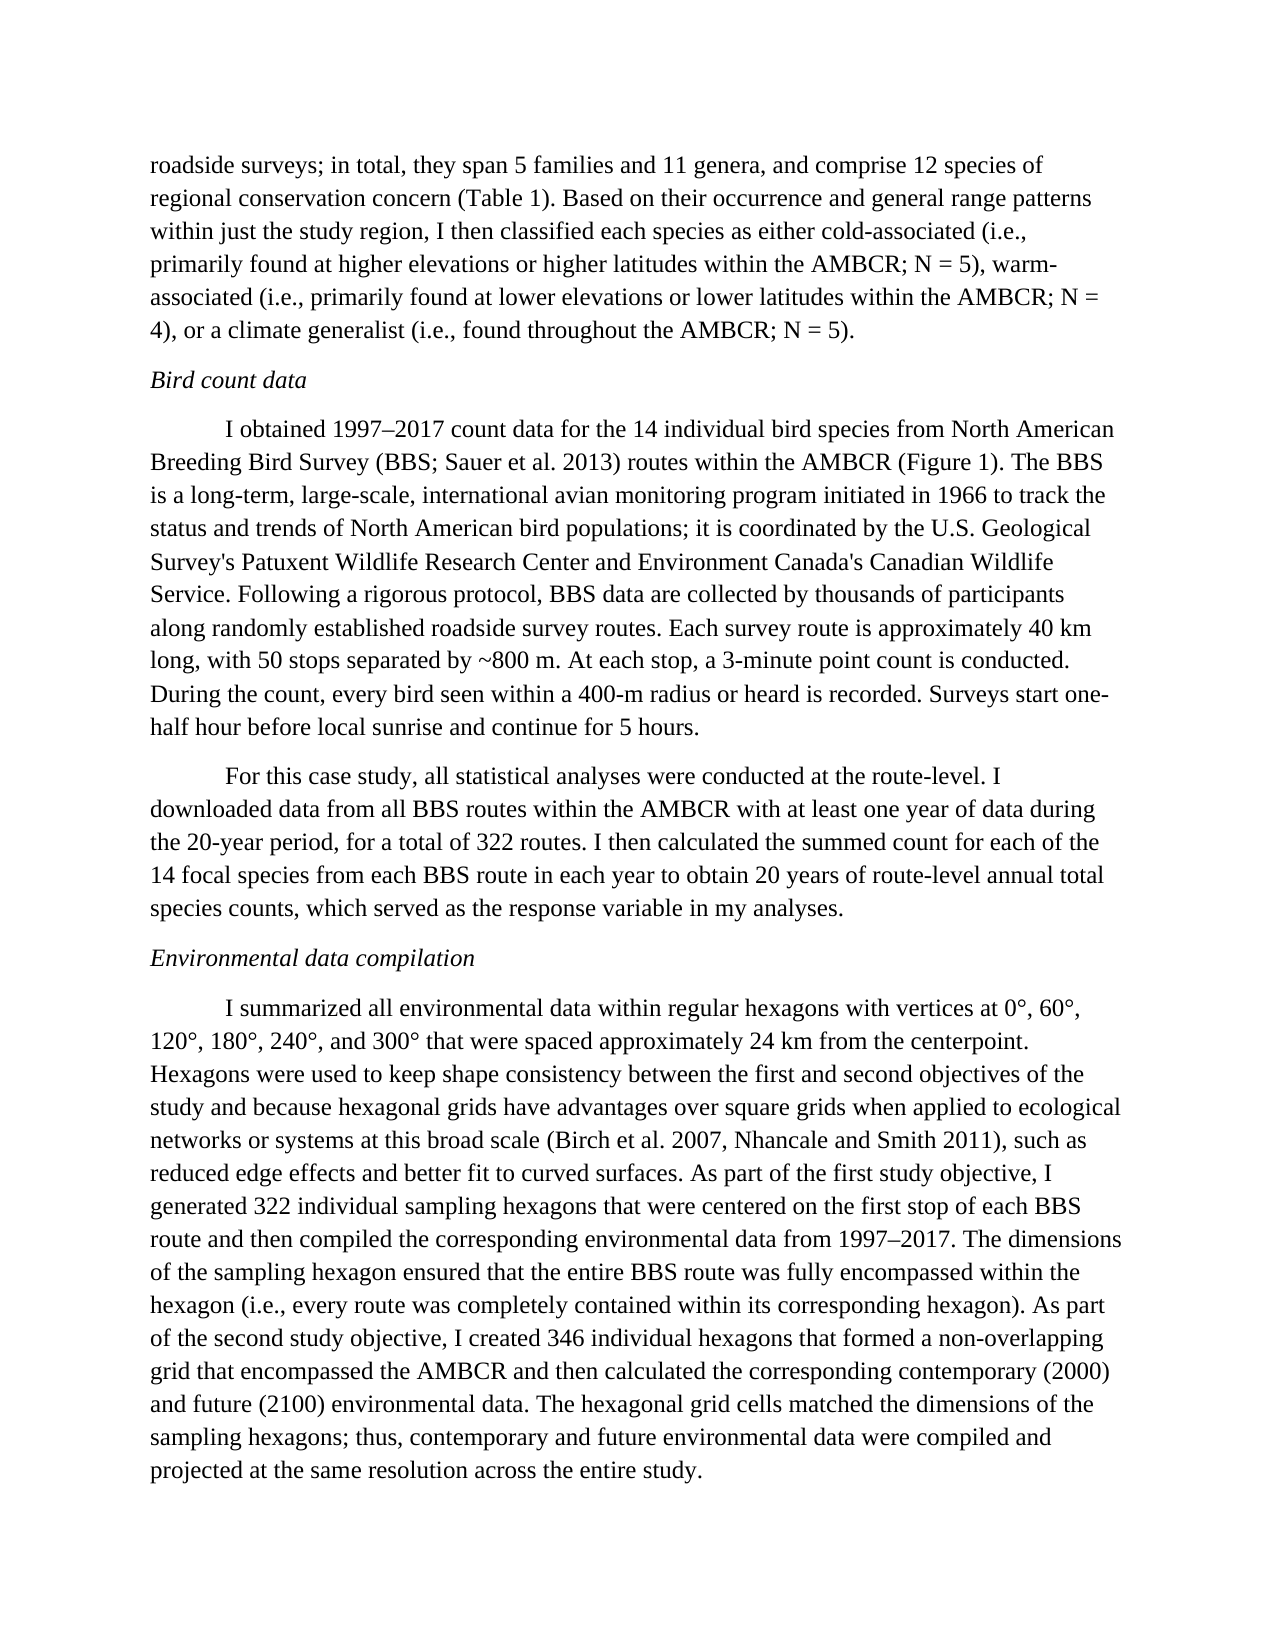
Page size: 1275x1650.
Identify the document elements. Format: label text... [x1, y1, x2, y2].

text Bird count data [150, 365, 1125, 393]
text I obtained 1997–2017 count data for the 14 individual bird species from North American Breeding Bird Survey (BBS; Sauer et al. 2013) routes within the AMBCR (Figure 1). The BBS is a long-term, large-scale, international avian monitoring program initiated in 1966 to track the status and trends of North American bird populations; it is coordinated by the U.S. Geological Survey's Patuxent Wildlife Research Center and Environment Canada's Canadian Wildlife Service. Following a rigorous protocol, BBS data are collected by thousands of participants along randomly established roadside survey routes. Each survey route is approximately 40 km long, with 50 stops separated by ~800 m. At each stop, a 3-minute point count is conducted. During the count, every bird seen within a 400-m radius or heard is recorded. Surveys start one-half hour before local sunrise and continue for 5 hours. [150, 414, 1125, 740]
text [150, 150, 1125, 344]
text Environmental data compilation [150, 943, 1125, 972]
text For this case study, all statistical analyses were conducted at the route-level. I downloaded data from all BBS routes within the AMBCR with at least one year of data during the 20-year period, for a total of 322 routes. I then calculated the summed count for each of the 14 focal species from each BBS route in each year to obtain 20 years of route-level annual total species counts, which served as the response variable in my analyses. [150, 761, 1125, 922]
text I summarized all environmental data within regular hexagons with vertices at 0°, 60°, 120°, 180°, 240°, and 300° that were spaced approximately 24 km from the centerpoint. Hexagons were used to keep shape consistency between the first and second objectives of the study and because hexagonal grids have advantages over square grids when applied to ecological networks or systems at this broad scale (Birch et al. 2007, Nhancale and Smith 2011), such as reduced edge effects and better fit to curved surfaces. As part of the first study objective, I generated 322 individual sampling hexagons that were centered on the first stop of each BBS route and then compiled the corresponding environmental data from 1997–2017. The dimensions of the sampling hexagon ensured that the entire BBS route was fully encompassed within the hexagon (i.e., every route was completely contained within its corresponding hexagon). As part of the second study objective, I created 346 individual hexagons that formed a non-overlapping grid that encompassed the AMBCR and then calculated the corresponding contemporary (2000) and future (2100) environmental data. The hexagonal grid cells matched the dimensions of the sampling hexagons; thus, contemporary and future environmental data were compiled and projected at the same resolution across the entire study. [150, 993, 1125, 1484]
